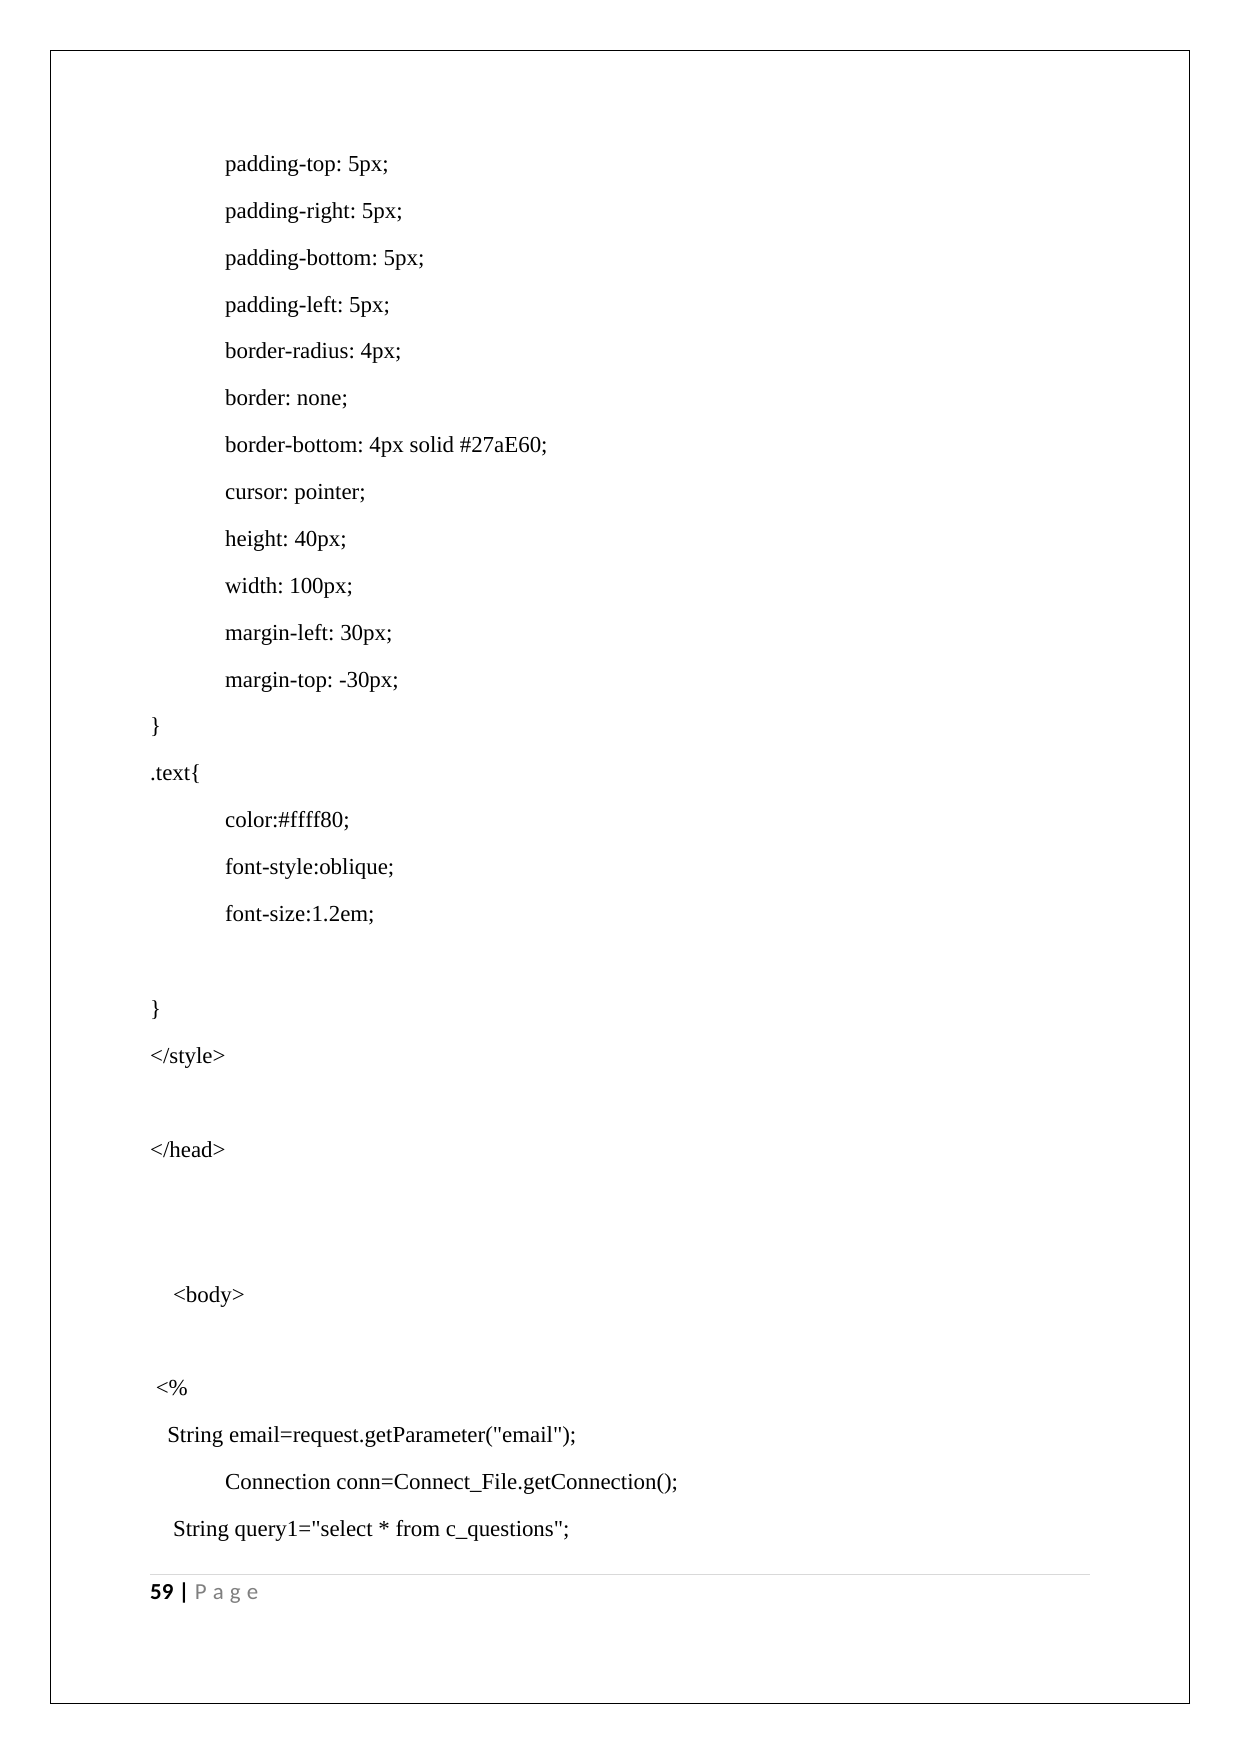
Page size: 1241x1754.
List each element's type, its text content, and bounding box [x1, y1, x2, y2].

text padding-right: 5px; [150, 197, 1090, 223]
text font-style:oblique; [150, 853, 1090, 879]
text margin-top: -30px; [150, 666, 1090, 692]
text cursor: pointer; [150, 478, 1090, 504]
text String query1="select * from c_questions"; [150, 1515, 1090, 1541]
text </head> [150, 1136, 1090, 1162]
text padding-left: 5px; [150, 291, 1090, 317]
text String email=request.getParameter("email"); [150, 1421, 1090, 1448]
text Connection conn=Connect_File.getConnection(); [150, 1468, 1090, 1494]
text </style> [150, 1042, 1090, 1069]
text color:#ffff80; [150, 806, 1090, 833]
text height: 40px; [150, 525, 1090, 551]
text font-size:1.2em; [150, 900, 1090, 926]
text <body> [150, 1281, 1090, 1307]
text border-bottom: 4px solid #27aE60; [150, 431, 1090, 458]
text <% [150, 1374, 1090, 1401]
text border: none; [150, 384, 1090, 411]
text .text{ [150, 759, 1090, 786]
text width: 100px; [150, 572, 1090, 598]
text } [150, 995, 1090, 1022]
text border-radius: 4px; [150, 337, 1090, 364]
text padding-bottom: 5px; [150, 244, 1090, 270]
text padding-top: 5px; [150, 150, 1090, 176]
text } [150, 712, 1090, 739]
text margin-left: 30px; [150, 619, 1090, 645]
